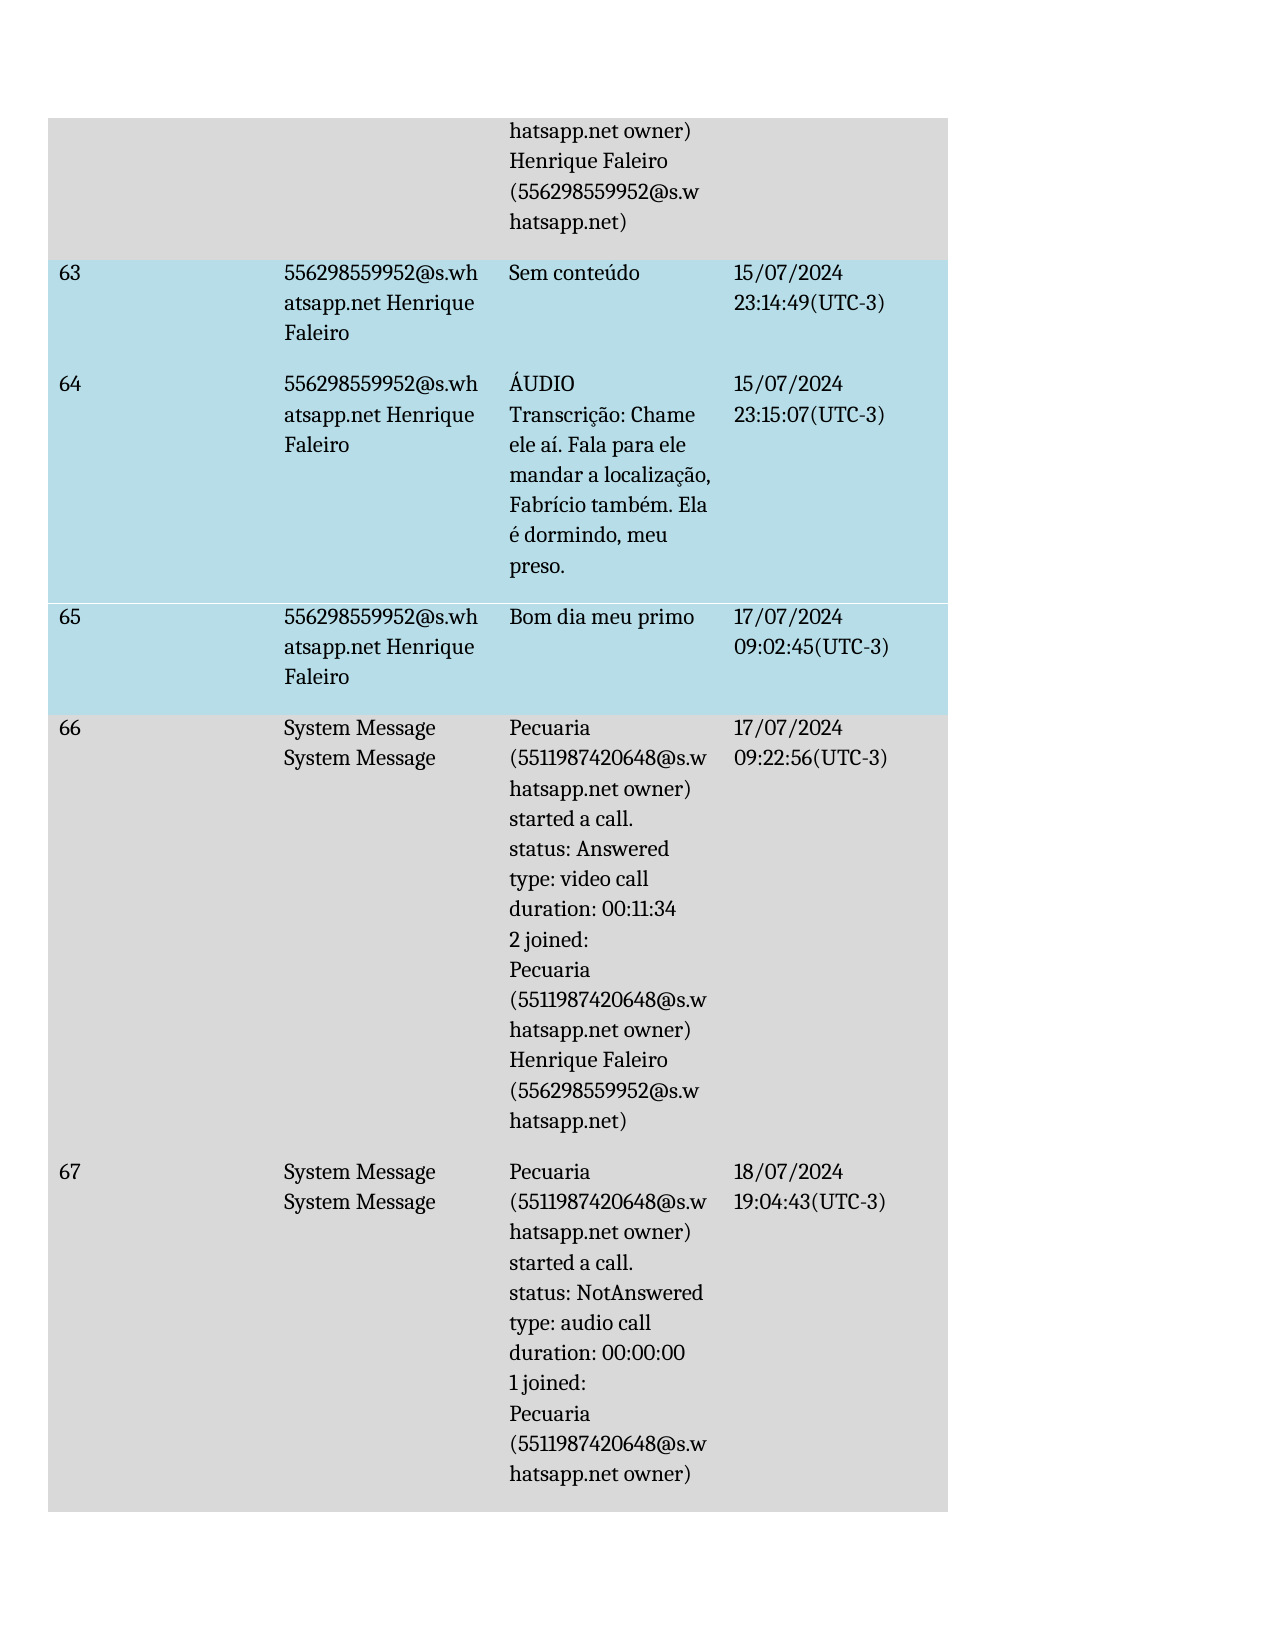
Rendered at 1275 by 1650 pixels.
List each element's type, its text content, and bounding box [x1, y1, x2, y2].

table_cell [273, 1159, 498, 1512]
table_cell 66 [48, 715, 273, 1159]
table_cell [723, 118, 948, 260]
table_cell Bom dia meu primo [498, 604, 723, 715]
table_cell 62 [48, 118, 273, 260]
table_cell 17/07/2024 09:02:45(UTC-3) [723, 604, 948, 715]
table_cell 556298559952@s.whatsapp.net Henrique Faleiro [273, 260, 498, 371]
table_cell 63 [48, 260, 273, 371]
table_cell 556298559952@s.whatsapp.net Henrique Faleiro [273, 371, 498, 603]
table_cell Pecuaria (5511987420648@s.whatsapp.net owner) started a call. status: Answered type: video call duration: 00:11:34 2 joined: Pecuaria (5511987420648@s.whatsapp.net owner) Henrique Faleiro (556298559952@s.whatsapp.net) [498, 715, 723, 1159]
table_cell Sem conteúdo [498, 260, 723, 371]
table_cell 15/07/2024 23:15:07(UTC-3) [723, 371, 948, 603]
table_cell 556298559952@s.whatsapp.net Henrique Faleiro [273, 604, 498, 715]
table_cell 65 [48, 604, 273, 715]
table_cell ÁUDIO Transcrição: Chame ele aí. Fala para ele mandar a localização, Fabrício também. Ela é dormindo, meu preso. [498, 371, 723, 603]
table_cell 18/07/2024 19:04:43(UTC-3) [723, 1159, 948, 1512]
table_cell 64 [48, 371, 273, 603]
table_cell 17/07/2024 09:22:56(UTC-3) [723, 715, 948, 1159]
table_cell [273, 118, 498, 260]
table_cell System Message System Message [273, 715, 498, 1159]
table_cell Pecuaria (5511987420648@s.whatsapp.net owner) started a call. status: NotAnswered type: audio call duration: 00:00:00 1 joined: Pecuaria (5511987420648@s.whatsapp.net owner) [498, 1159, 723, 1512]
table_cell 15/07/2024 23:14:49(UTC-3) [723, 260, 948, 371]
table_cell 67 [48, 1159, 273, 1512]
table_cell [498, 118, 723, 260]
